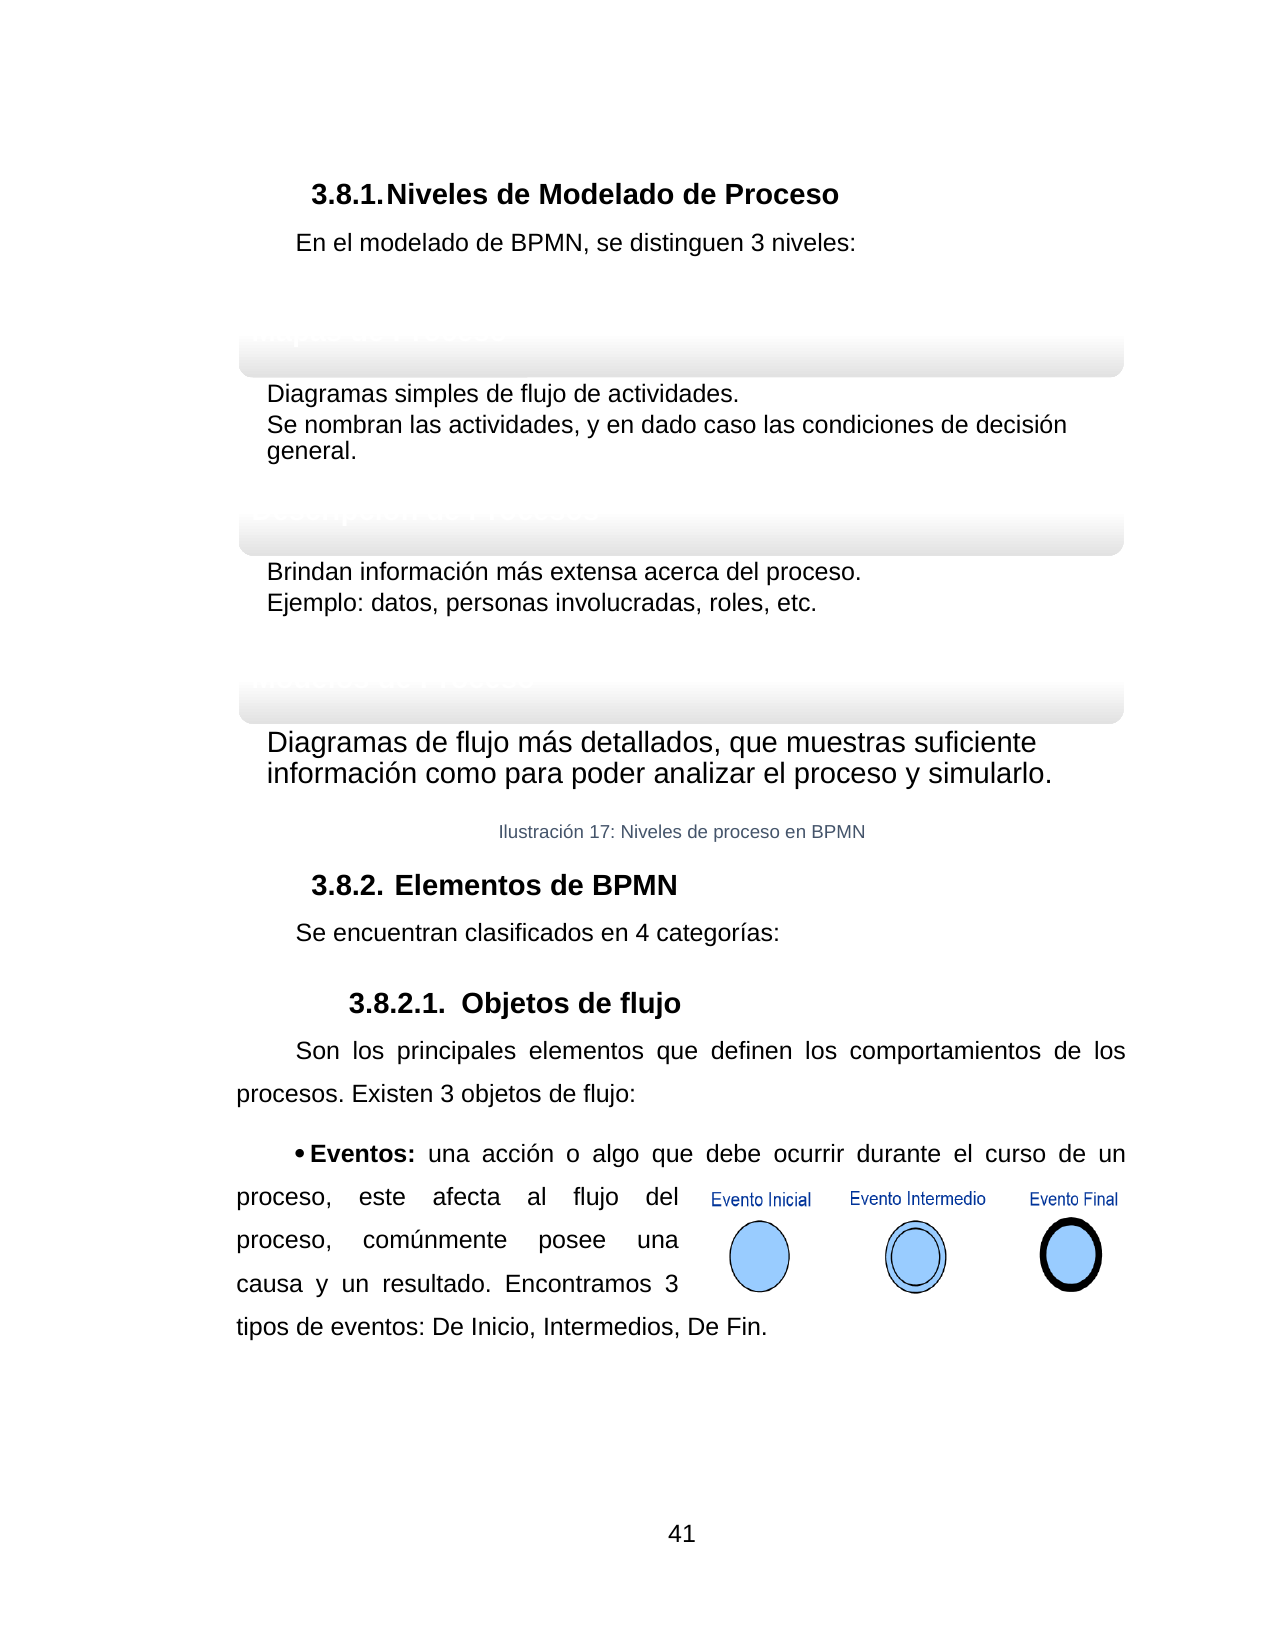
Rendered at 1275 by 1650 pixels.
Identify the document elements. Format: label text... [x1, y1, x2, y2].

subtitle Elementos de BPMN [311, 867, 1127, 901]
text Ilustración 17: Niveles de proceso en BPMN [236, 821, 1127, 842]
text Se encuentran clasificados en 4 categorías: [236, 918, 1127, 947]
text En el modelado de BPMN, se distinguen 3 niveles: [236, 227, 1127, 256]
subtitle Objetos de flujo [349, 986, 1127, 1019]
text Son los principales elementos que definen los comportamientos de los procesos. Existen 3 objetos de flujo: [236, 1036, 1127, 1108]
picture [698, 1177, 1141, 1302]
subtitle Niveles de Modelado de Proceso [311, 177, 1127, 211]
